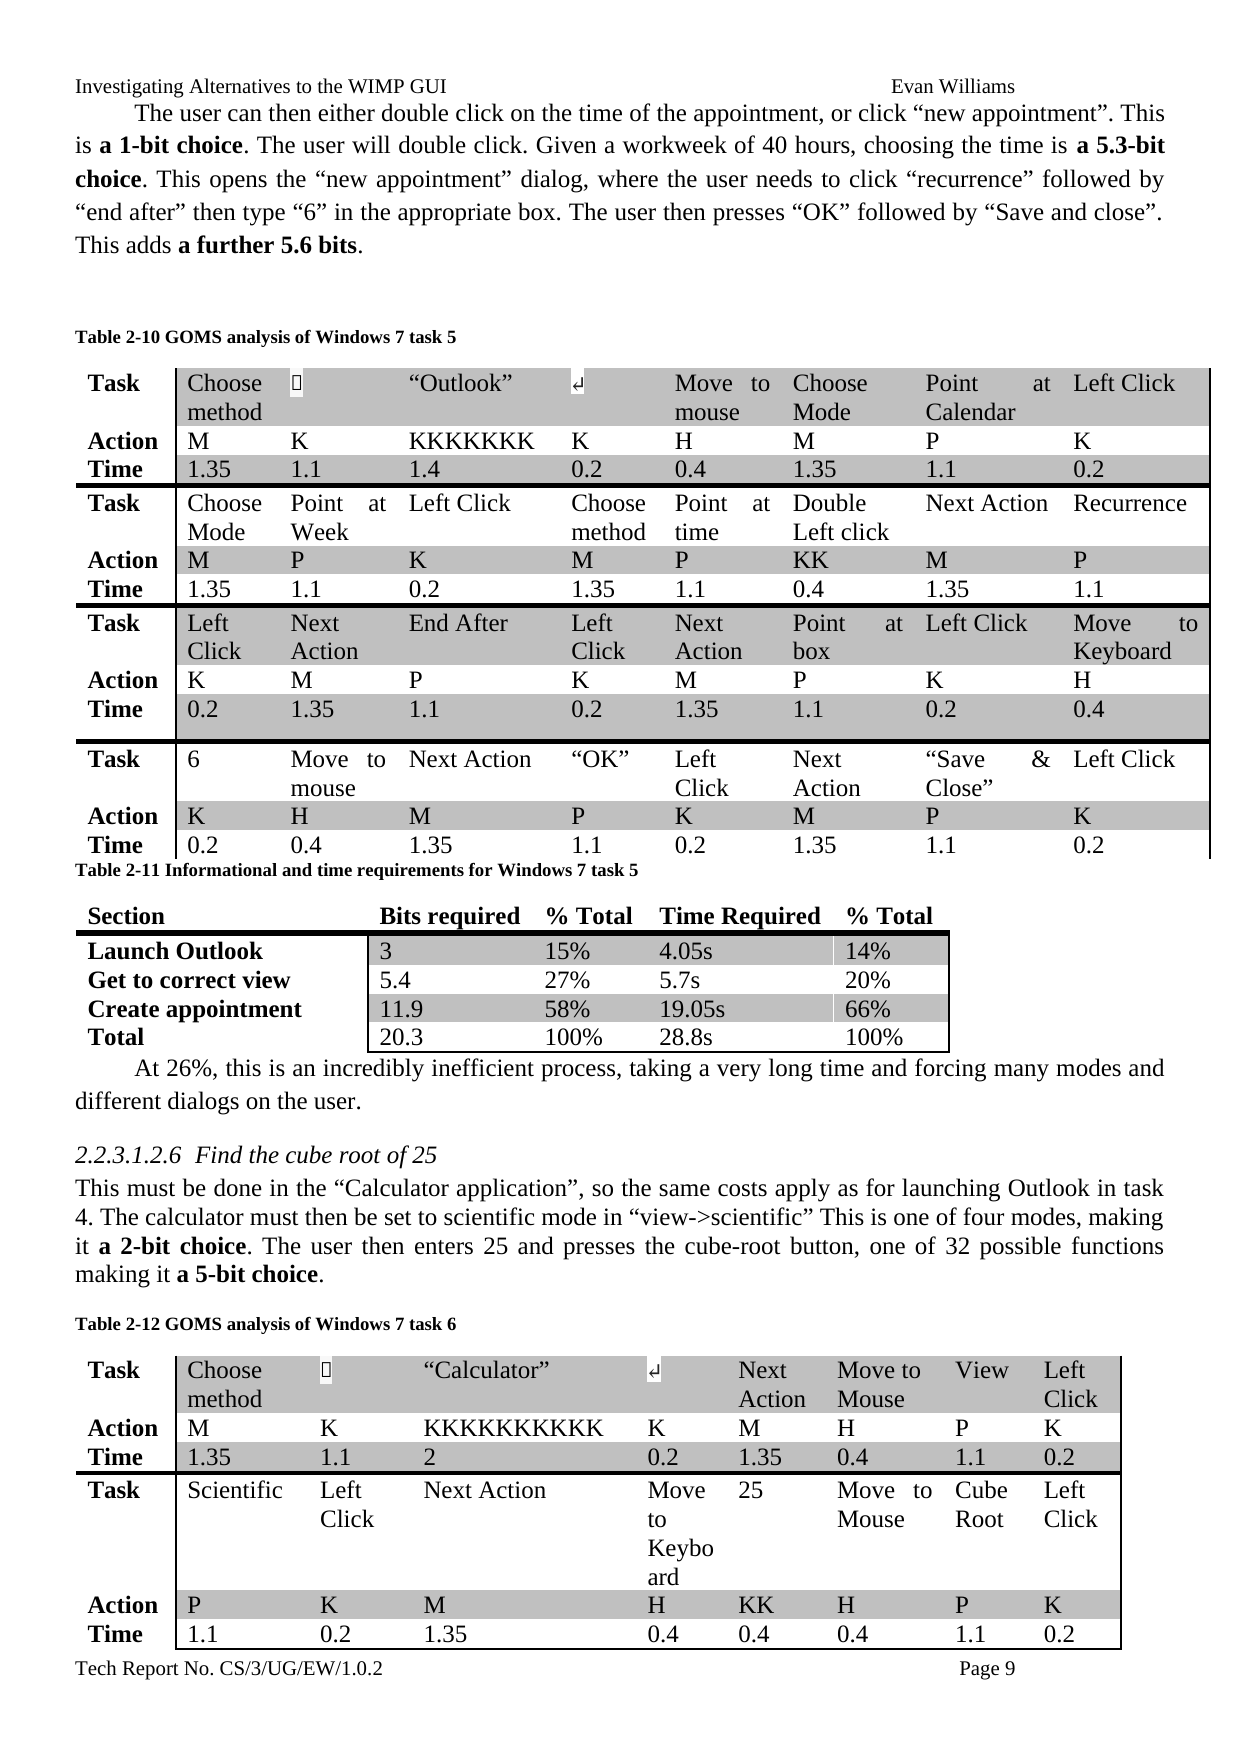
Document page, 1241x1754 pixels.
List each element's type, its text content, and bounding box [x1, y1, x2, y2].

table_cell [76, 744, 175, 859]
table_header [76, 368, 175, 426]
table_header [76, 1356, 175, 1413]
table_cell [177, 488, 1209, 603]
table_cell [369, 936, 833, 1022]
text Table 2-12 GOMS analysis of Windows 7 task 6 [75, 1313, 1165, 1335]
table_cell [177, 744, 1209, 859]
text This must be done in the “Calculator application”, so the same costs apply as for launching Outlook in task 4. The calculator must then be set to scientific mode in “view->scientific” This is one of four modes, making it a 2-bit choice. The user then enters 25 and presses the cube-root button, one of 32 possible functions making it a 5-bit choice. [75, 1173, 1165, 1288]
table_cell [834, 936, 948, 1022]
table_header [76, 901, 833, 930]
text Table 2-11 Informational and time requirements for Windows 7 task 5 [75, 859, 1165, 880]
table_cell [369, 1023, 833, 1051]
text The user can then either double click on the time of the appointment, or click “new appointment”. This is a 1-bit choice. The user will double click. Given a workweek of 40 hours, choosing the time is a 5.3-bit choice. This opens the “new appointment” dialog, where the user needs to click “recurrence” followed by “end after” then type “6” in the appropriate box. The user then presses “OK” followed by “Save and close”. This adds a further 5.6 bits. [75, 98, 1165, 258]
text Table 2-10 GOMS analysis of Windows 7 task 5 [75, 326, 1165, 347]
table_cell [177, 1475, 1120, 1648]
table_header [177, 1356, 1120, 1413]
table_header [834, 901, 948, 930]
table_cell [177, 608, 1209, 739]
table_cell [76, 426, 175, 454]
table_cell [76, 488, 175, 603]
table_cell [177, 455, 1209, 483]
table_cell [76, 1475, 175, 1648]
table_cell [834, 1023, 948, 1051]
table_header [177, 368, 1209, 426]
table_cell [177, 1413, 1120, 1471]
subtitle Find the cube root of 25 [75, 1140, 1165, 1169]
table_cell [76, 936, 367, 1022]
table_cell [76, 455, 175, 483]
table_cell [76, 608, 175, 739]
text At 26%, this is an incredibly inefficient process, taking a very long time and forcing many modes and different dialogs on the user. [75, 1053, 1165, 1115]
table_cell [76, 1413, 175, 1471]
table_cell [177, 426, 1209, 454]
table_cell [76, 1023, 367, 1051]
